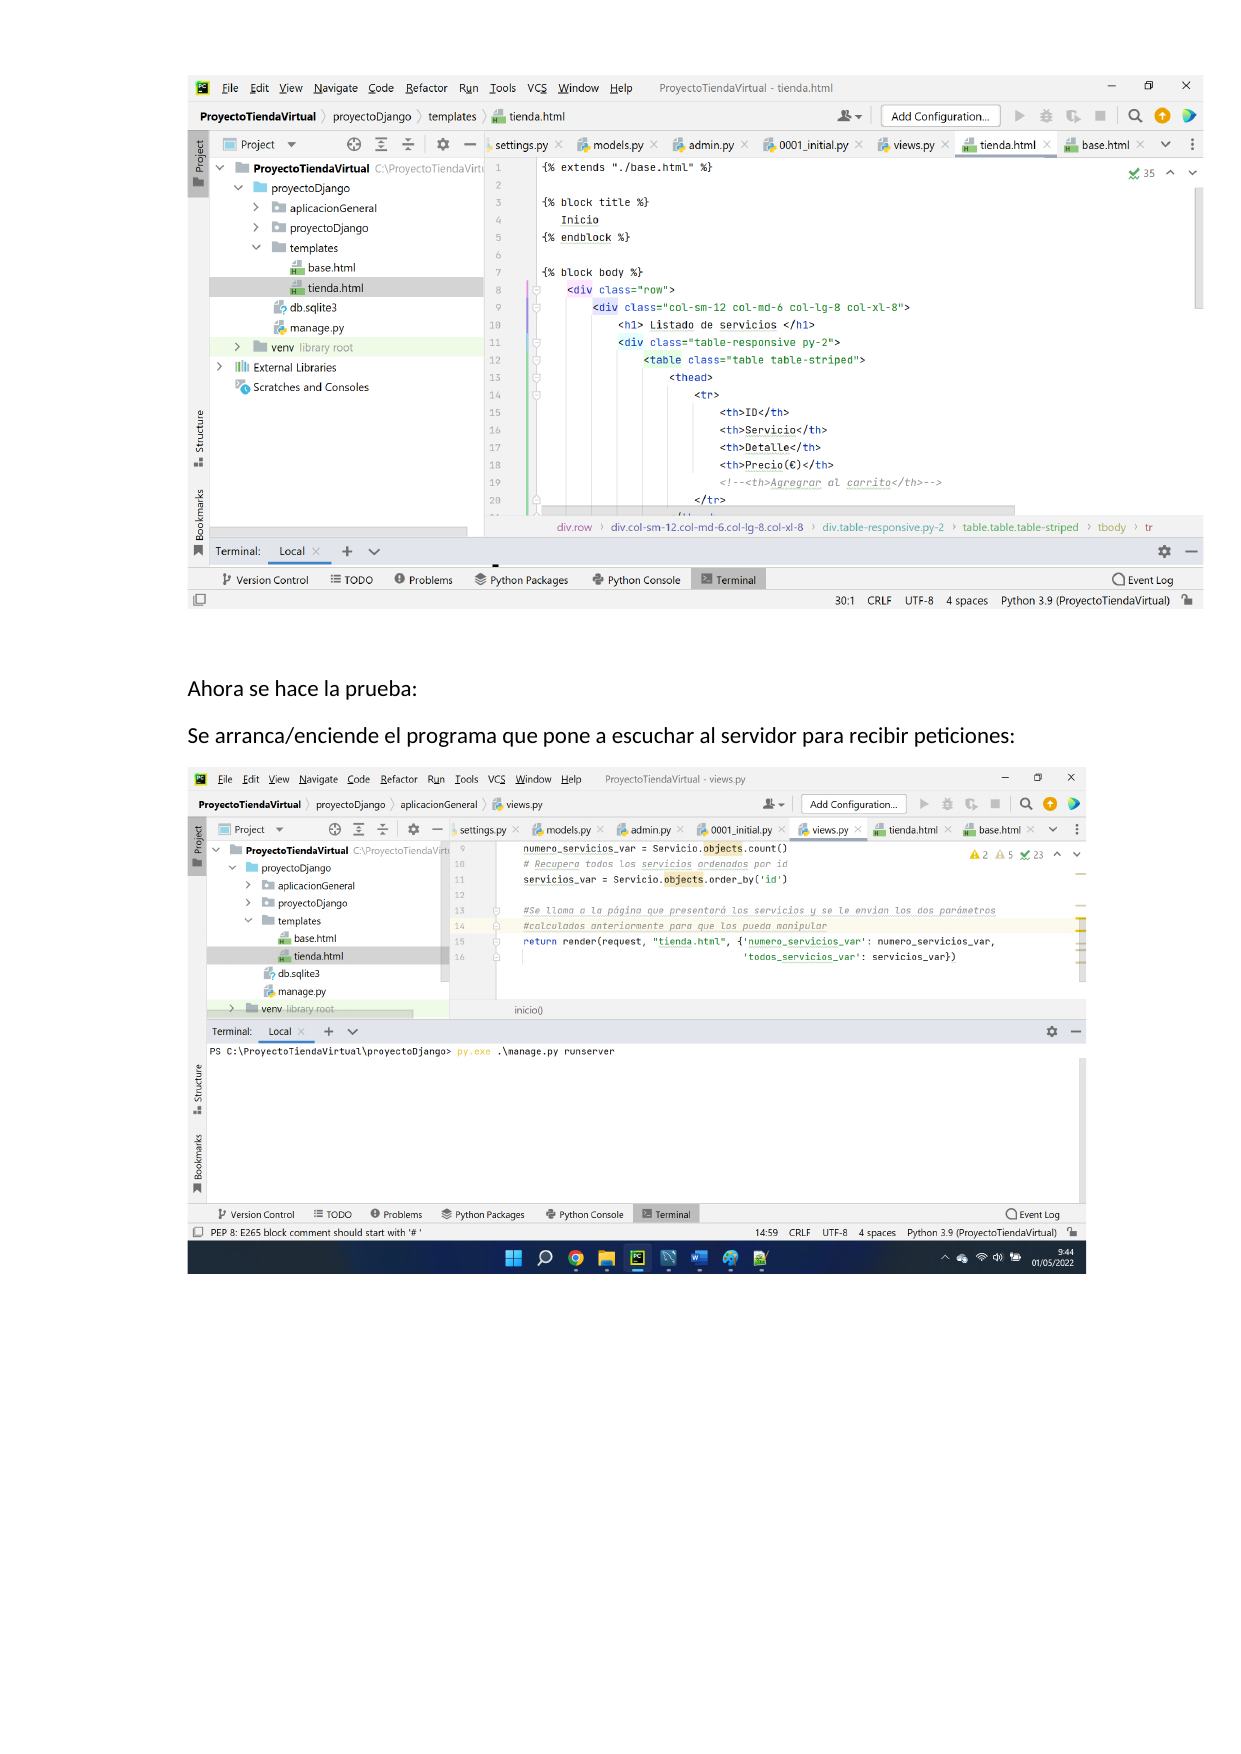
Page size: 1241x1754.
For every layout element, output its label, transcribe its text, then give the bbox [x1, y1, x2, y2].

text Ahora se hace la prueba: [187, 674, 1165, 702]
text Se arranca/enciende el programa que pone a escuchar al servidor para recibir peticiones: [187, 721, 1165, 749]
picture [187, 767, 1087, 1274]
picture [187, 75, 1204, 609]
